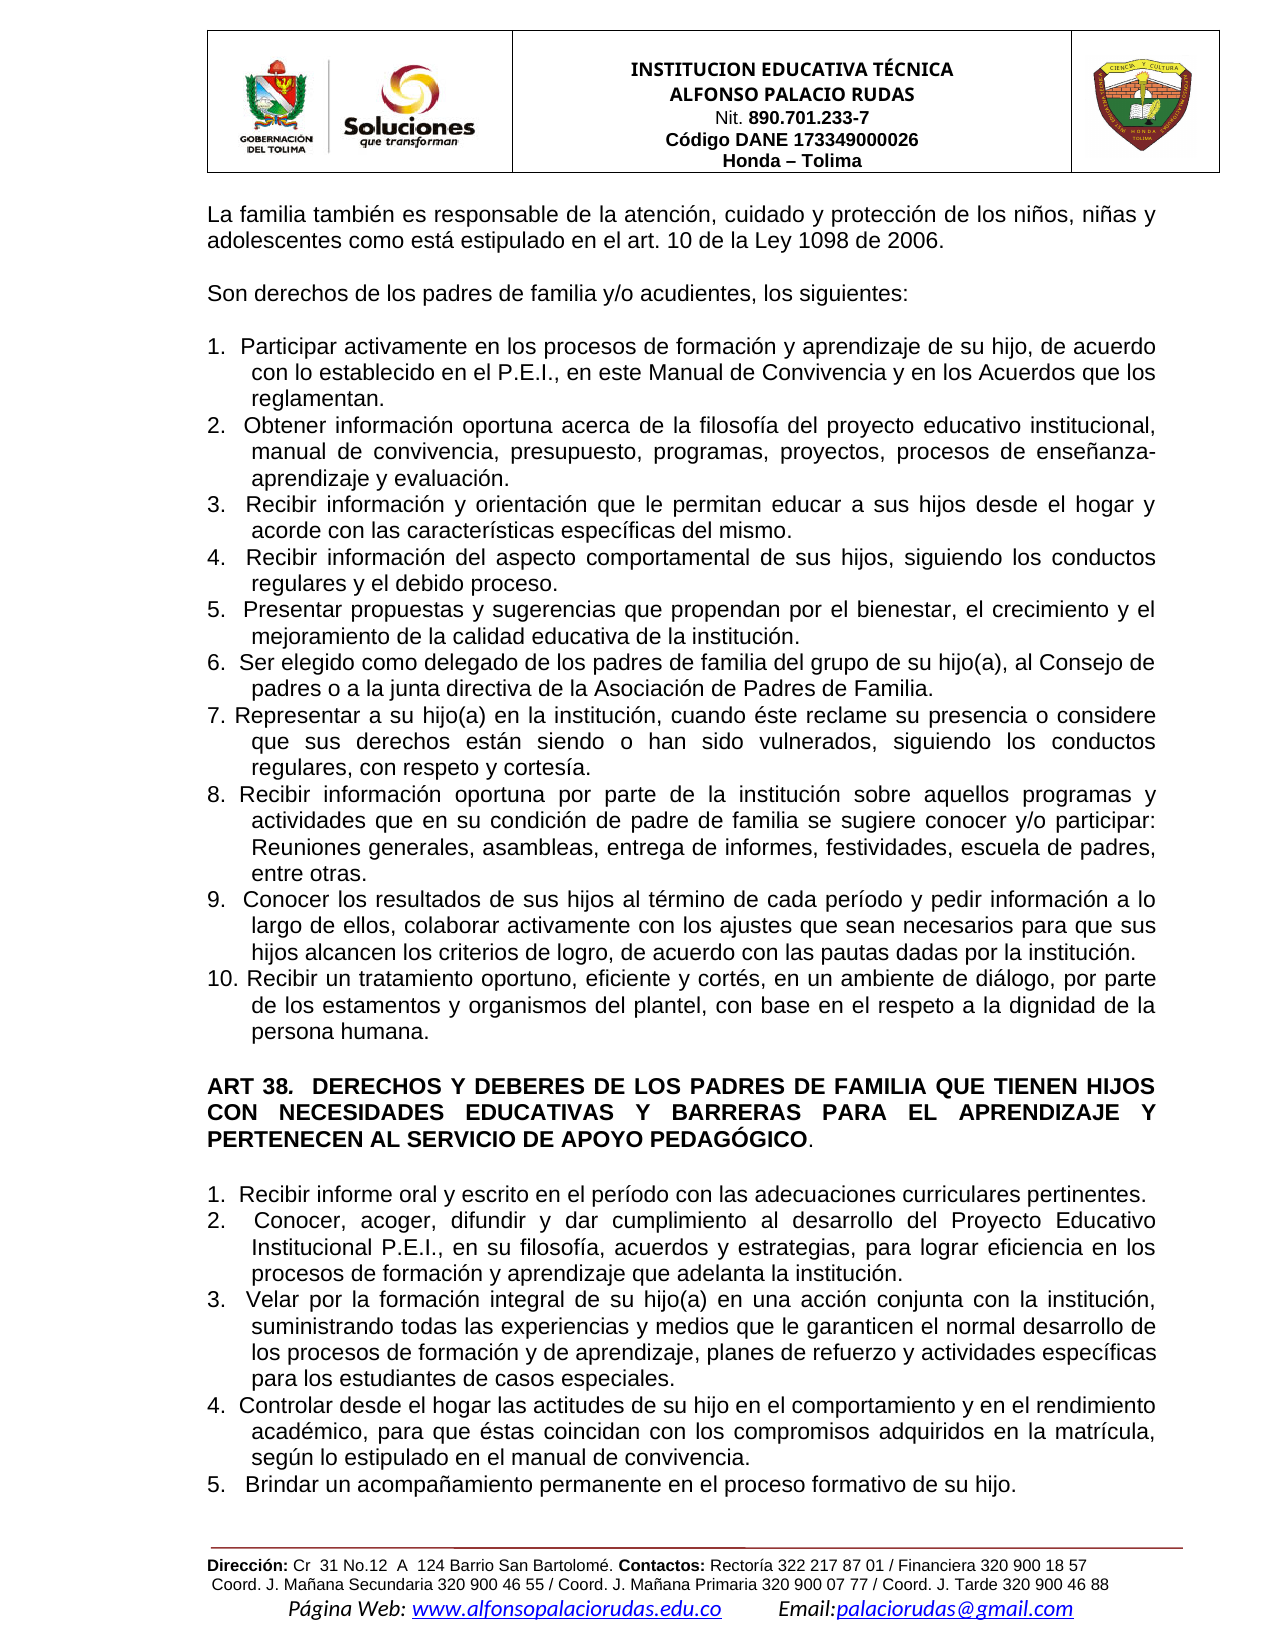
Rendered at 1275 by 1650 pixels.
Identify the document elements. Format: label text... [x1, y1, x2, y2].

text ART 38. DERECHOS Y DEBERES DE LOS PADRES DE FAMILIA QUE TIENEN HIJOS CON NECESIDADES EDUCATIVAS Y BARRERAS PARA EL APRENDIZAJE Y PERTENECEN AL SERVICIO DE APOYO PEDAGÓGICO. [207, 1073, 1157, 1152]
text 1. Participar activamente en los procesos de formación y aprendizaje de su hijo, de acuerdo con lo establecido en el P.E.I., en este Manual de Convivencia y en los Acuerdos que los reglamentan. [207, 333, 1157, 412]
text 3. Recibir información y orientación que le permitan educar a sus hijos desde el hogar y acorde con las características específicas del mismo. [207, 491, 1157, 543]
text 4. Controlar desde el hogar las actitudes de su hijo en el comportamiento y en el rendimiento académico, para que éstas coincidan con los compromisos adquiridos en la matrícula, según lo estipulado en el manual de convivencia. [207, 1392, 1157, 1471]
text La familia también es responsable de la atención, cuidado y protección de los niños, niñas y adolescentes como está estipulado en el art. 10 de la Ley 1098 de 2006. [207, 201, 1157, 254]
text 9. Conocer los resultados de sus hijos al término de cada período y pedir información a lo largo de ellos, colaborar activamente con los ajustes que sean necesarios para que sus hijos alcancen los criterios de logro, de acuerdo con las pautas dadas por la institución. [207, 886, 1157, 965]
text 7. Representar a su hijo(a) en la institución, cuando éste reclame su presencia o considere que sus derechos están siendo o han sido vulnerados, siguiendo los conductos regulares, con respeto y cortesía. [207, 702, 1157, 781]
text 5. Presentar propuestas y sugerencias que propendan por el bienestar, el crecimiento y el mejoramiento de la calidad educativa de la institución. [207, 596, 1157, 649]
text 3. Velar por la formación integral de su hijo(a) en una acción conjunta con la institución, suministrando todas las experiencias y medios que le garanticen el normal desarrollo de los procesos de formación y de aprendizaje, planes de refuerzo y actividades específicas para los estudiantes de casos especiales. [207, 1286, 1157, 1392]
text 10. Recibir un tratamiento oportuno, eficiente y cortés, en un ambiente de diálogo, por parte de los estamentos y organismos del plantel, con base en el respeto a la dignidad de la persona humana. [207, 965, 1157, 1044]
picture [238, 50, 480, 155]
text 2. Conocer, acoger, difundir y dar cumplimiento al desarrollo del Proyecto Educativo Institucional P.E.I., en su filosofía, acuerdos y estrategias, para lograr eficiencia en los procesos de formación y aprendizaje que adelanta la institución. [207, 1207, 1157, 1286]
text 8. Recibir información oportuna por parte de la institución sobre aquellos programas y actividades que en su condición de padre de familia se sugiere conocer y/o participar: Reuniones generales, asambleas, entrega de informes, festividades, escuela de padres, entre otras. [207, 781, 1157, 886]
text 2. Obtener información oportuna acerca de la filosofía del proyecto educativo institucional, manual de convivencia, presupuesto, programas, proyectos, procesos de enseñanza-aprendizaje y evaluación. [207, 412, 1157, 491]
text 6. Ser elegido como delegado de los padres de familia del grupo de su hijo(a), al Consejo de padres o a la junta directiva de la Asociación de Padres de Familia. [207, 649, 1157, 702]
text Son derechos de los padres de familia y/o acudientes, los siguientes: [207, 280, 1157, 306]
text 5. Brindar un acompañamiento permanente en el proceso formativo de su hijo. [207, 1471, 1157, 1497]
text 4. Recibir información del aspecto comportamental de sus hijos, siguiendo los conductos regulares y el debido proceso. [207, 543, 1157, 596]
text 1. Recibir informe oral y escrito en el período con las adecuaciones curriculares pertinentes. [207, 1181, 1157, 1207]
